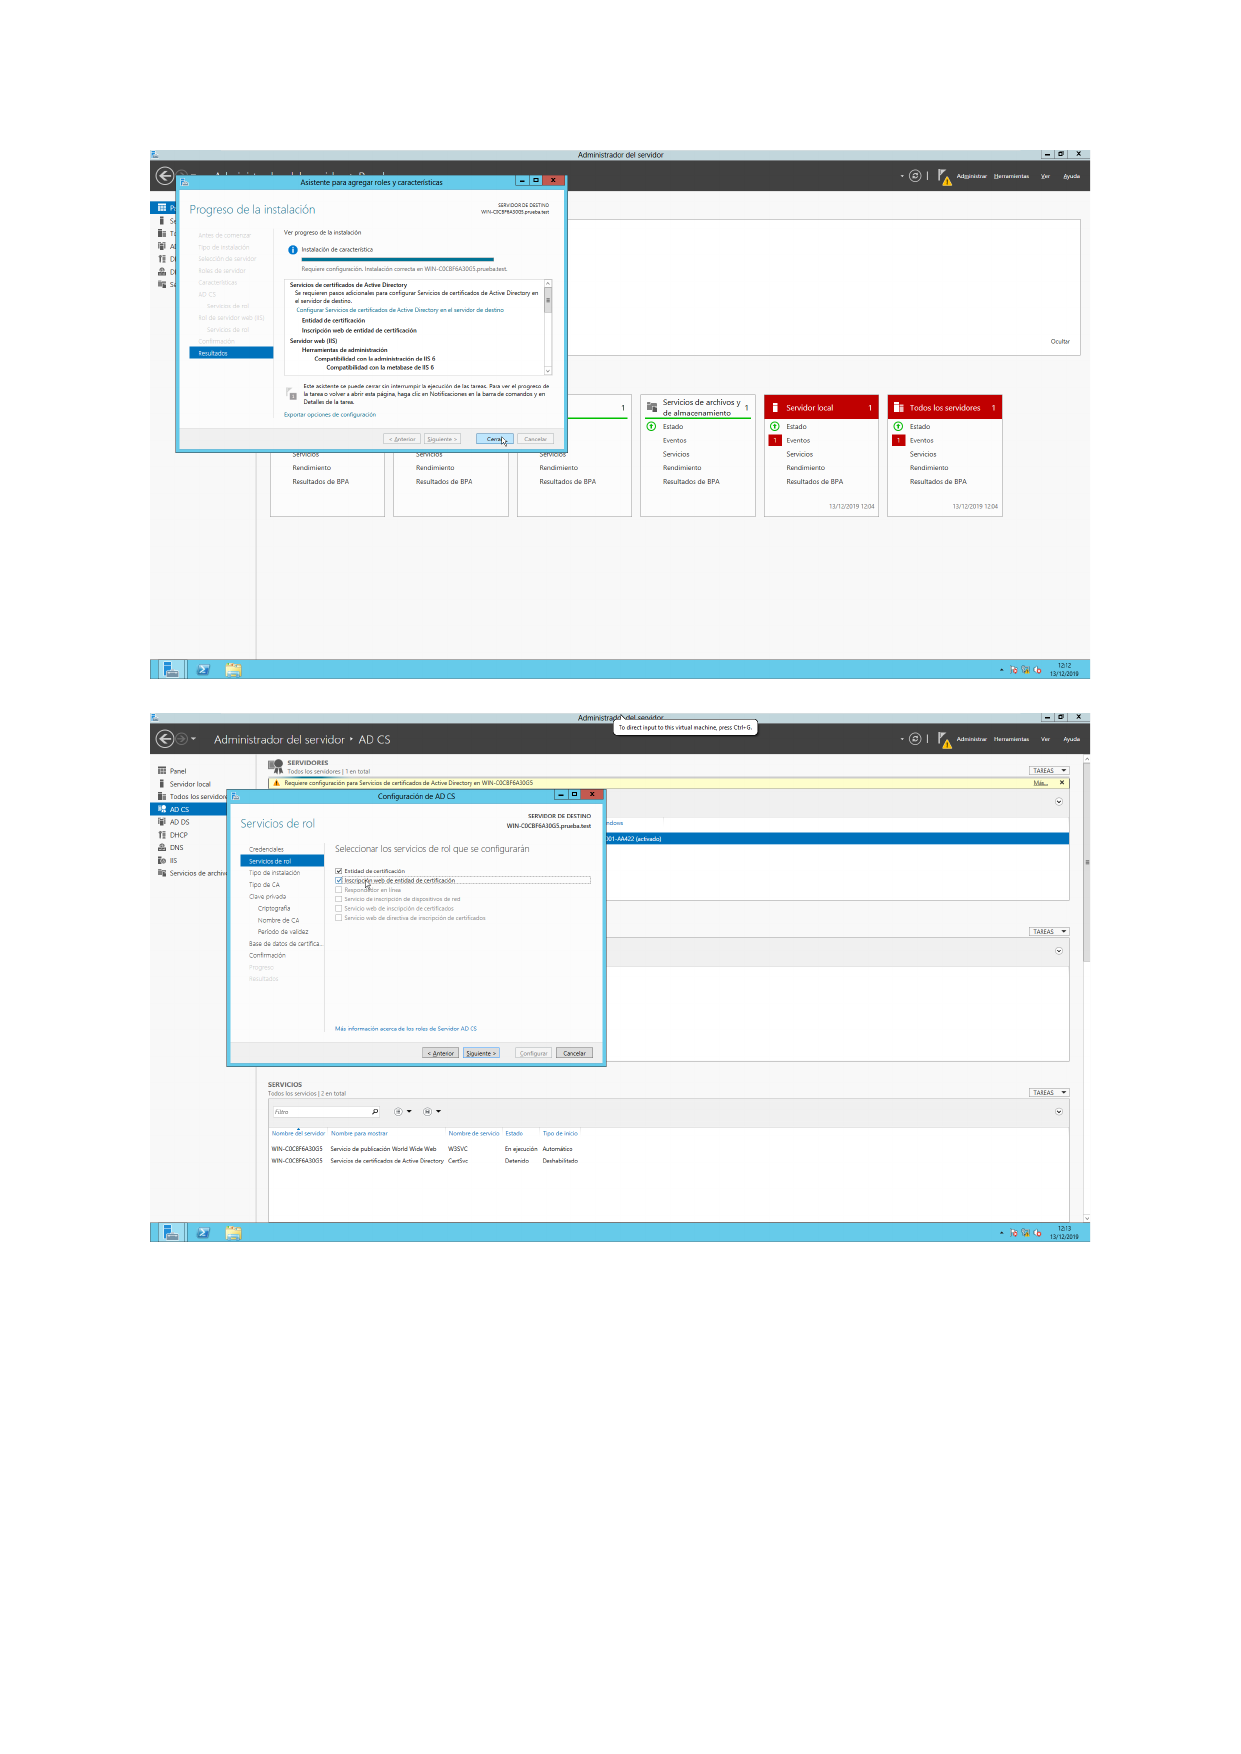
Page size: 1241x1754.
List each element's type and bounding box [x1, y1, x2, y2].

picture [150, 713, 1091, 1242]
picture [150, 150, 1091, 679]
